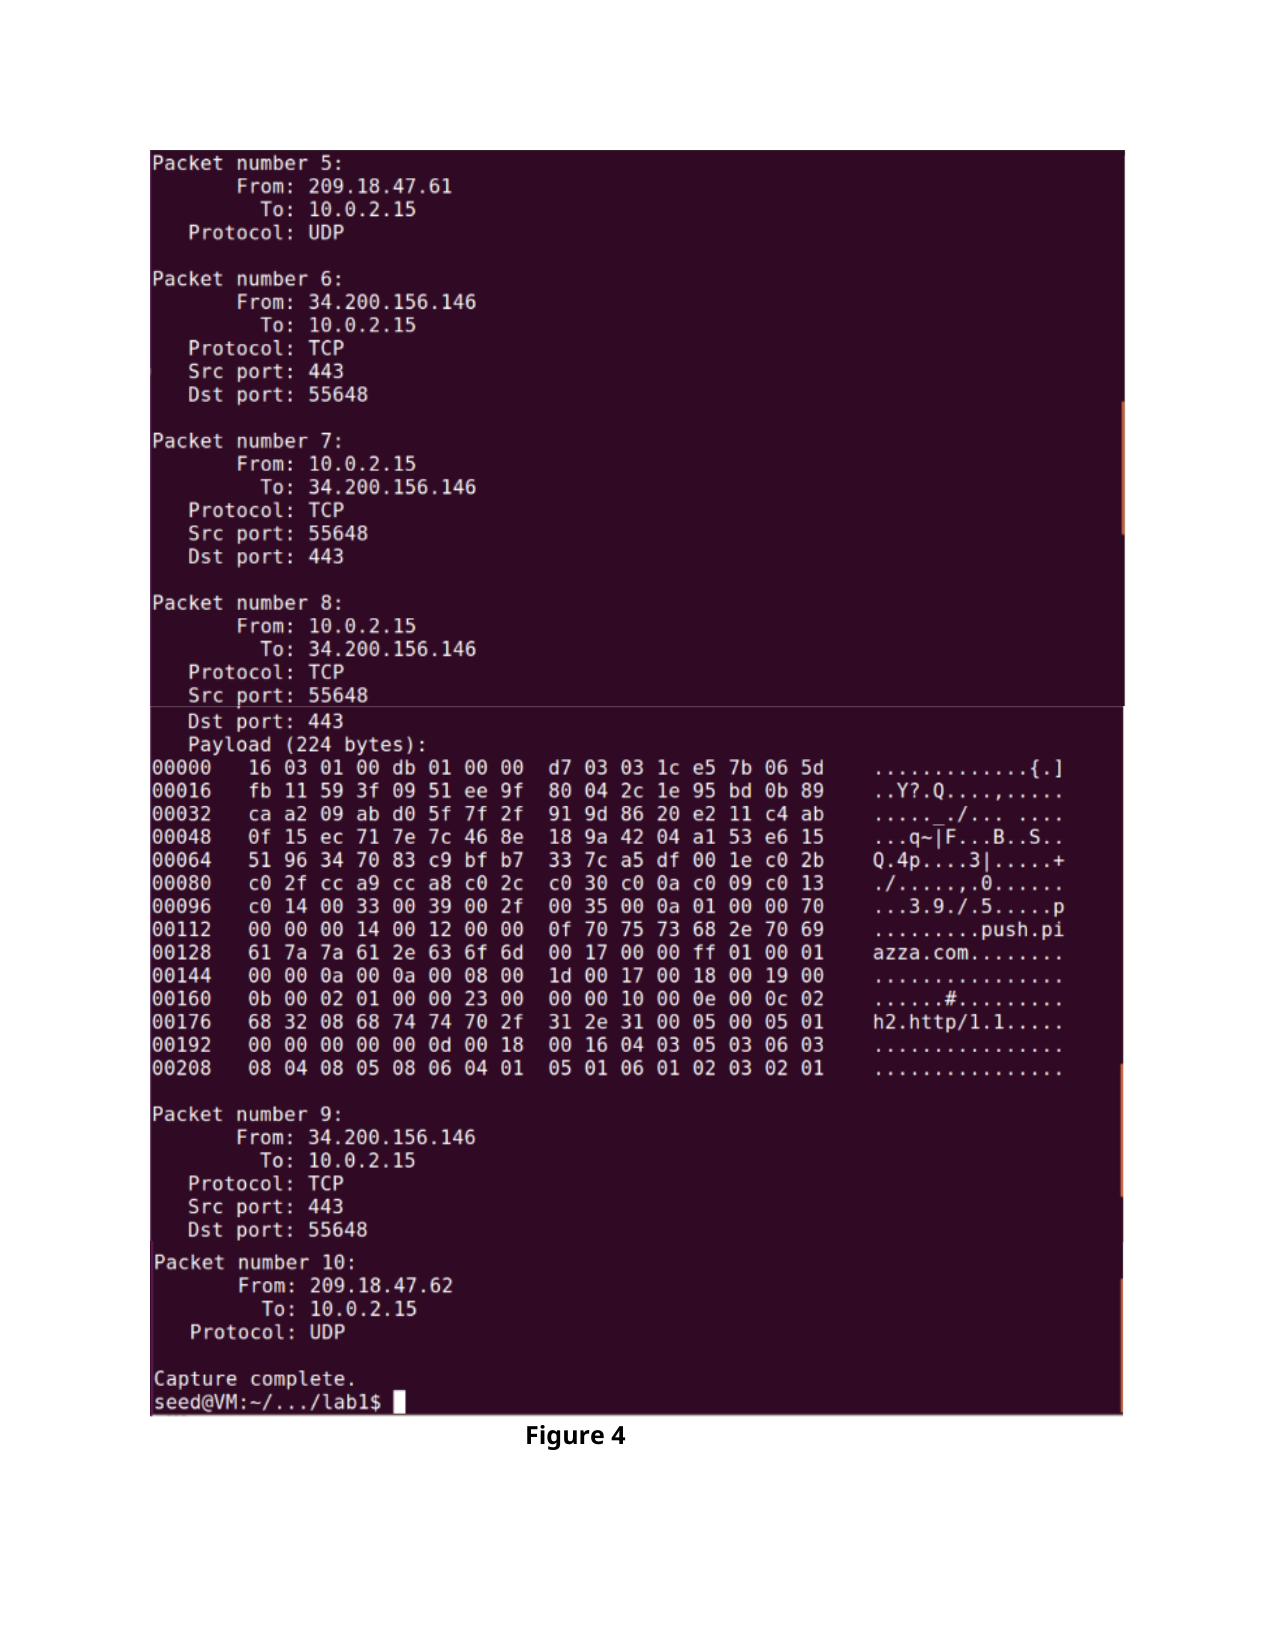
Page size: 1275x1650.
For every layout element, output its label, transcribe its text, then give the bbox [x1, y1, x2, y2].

picture [150, 150, 1125, 1418]
text Figure 4 [150, 1418, 1125, 1452]
